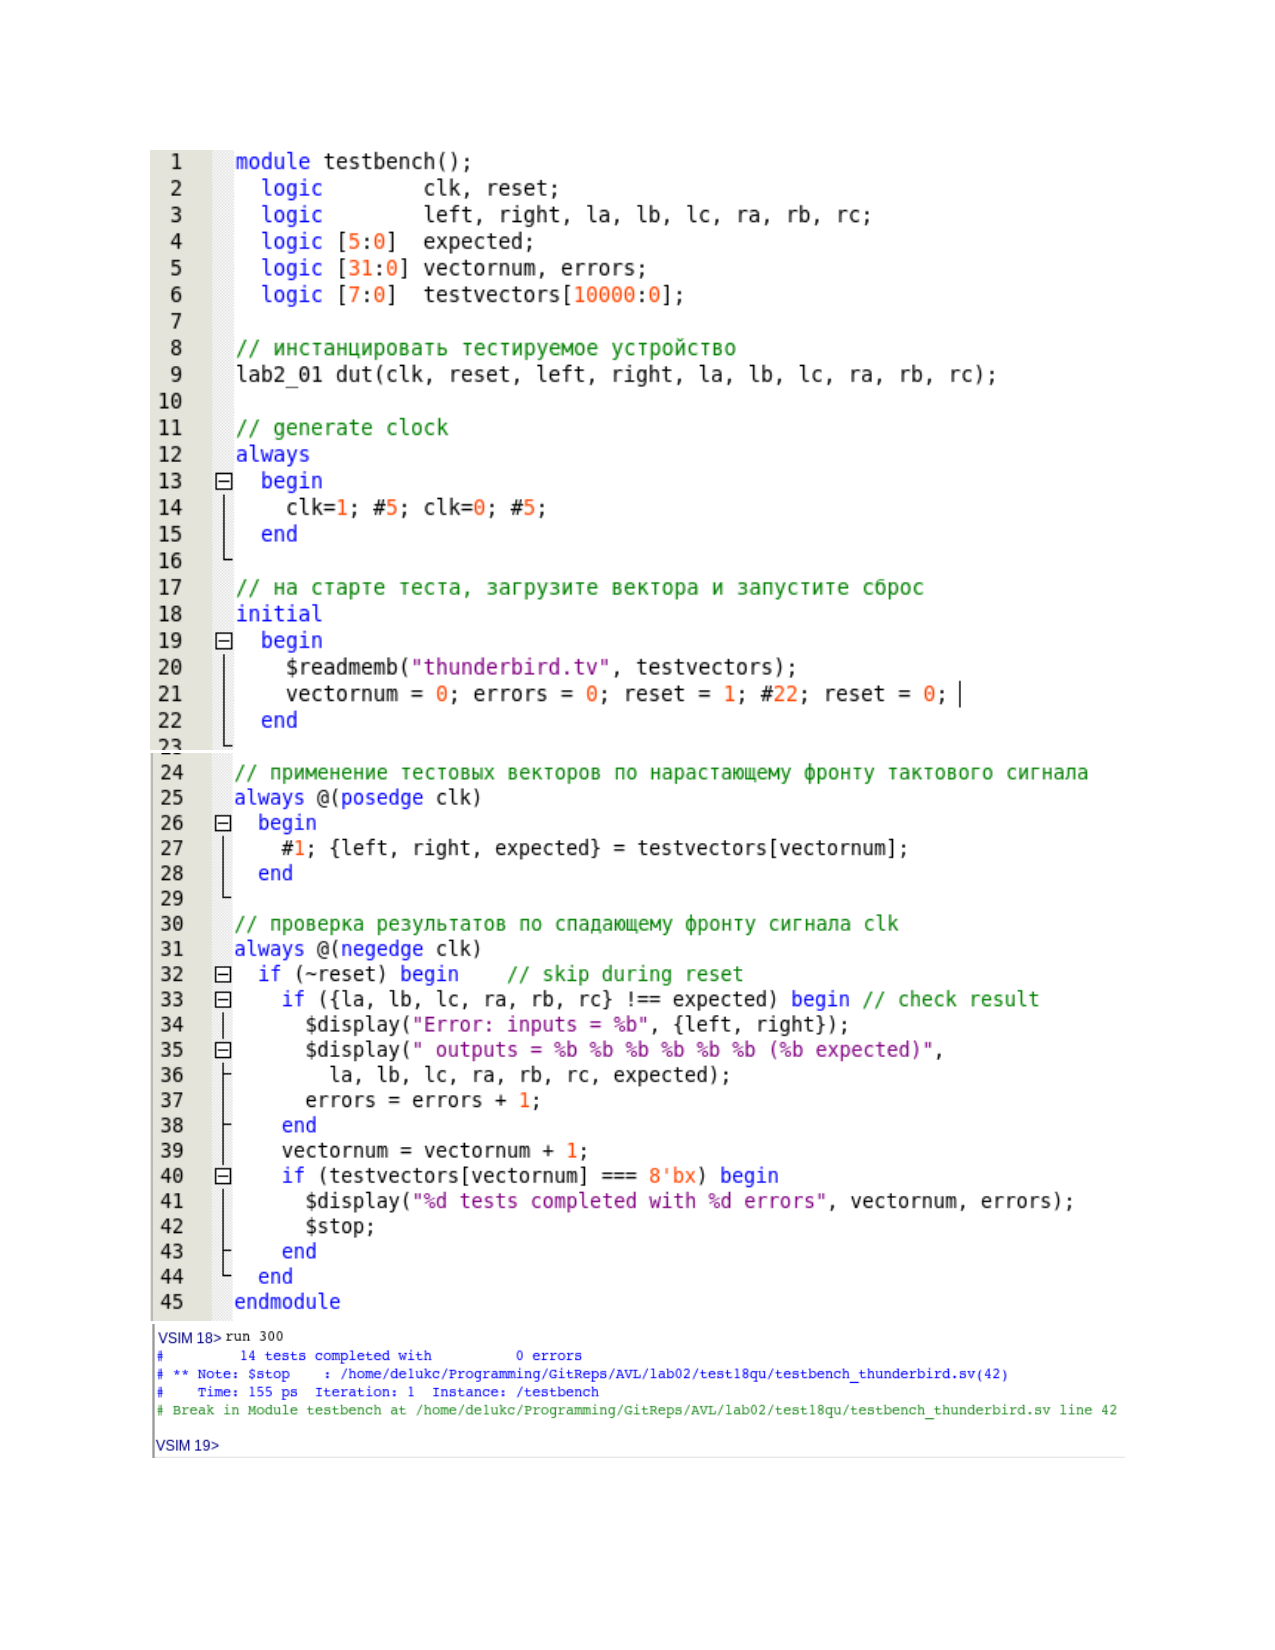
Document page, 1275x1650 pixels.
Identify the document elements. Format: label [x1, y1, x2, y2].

picture [150, 1324, 1125, 1458]
picture [150, 150, 1011, 750]
picture [150, 753, 1125, 1321]
